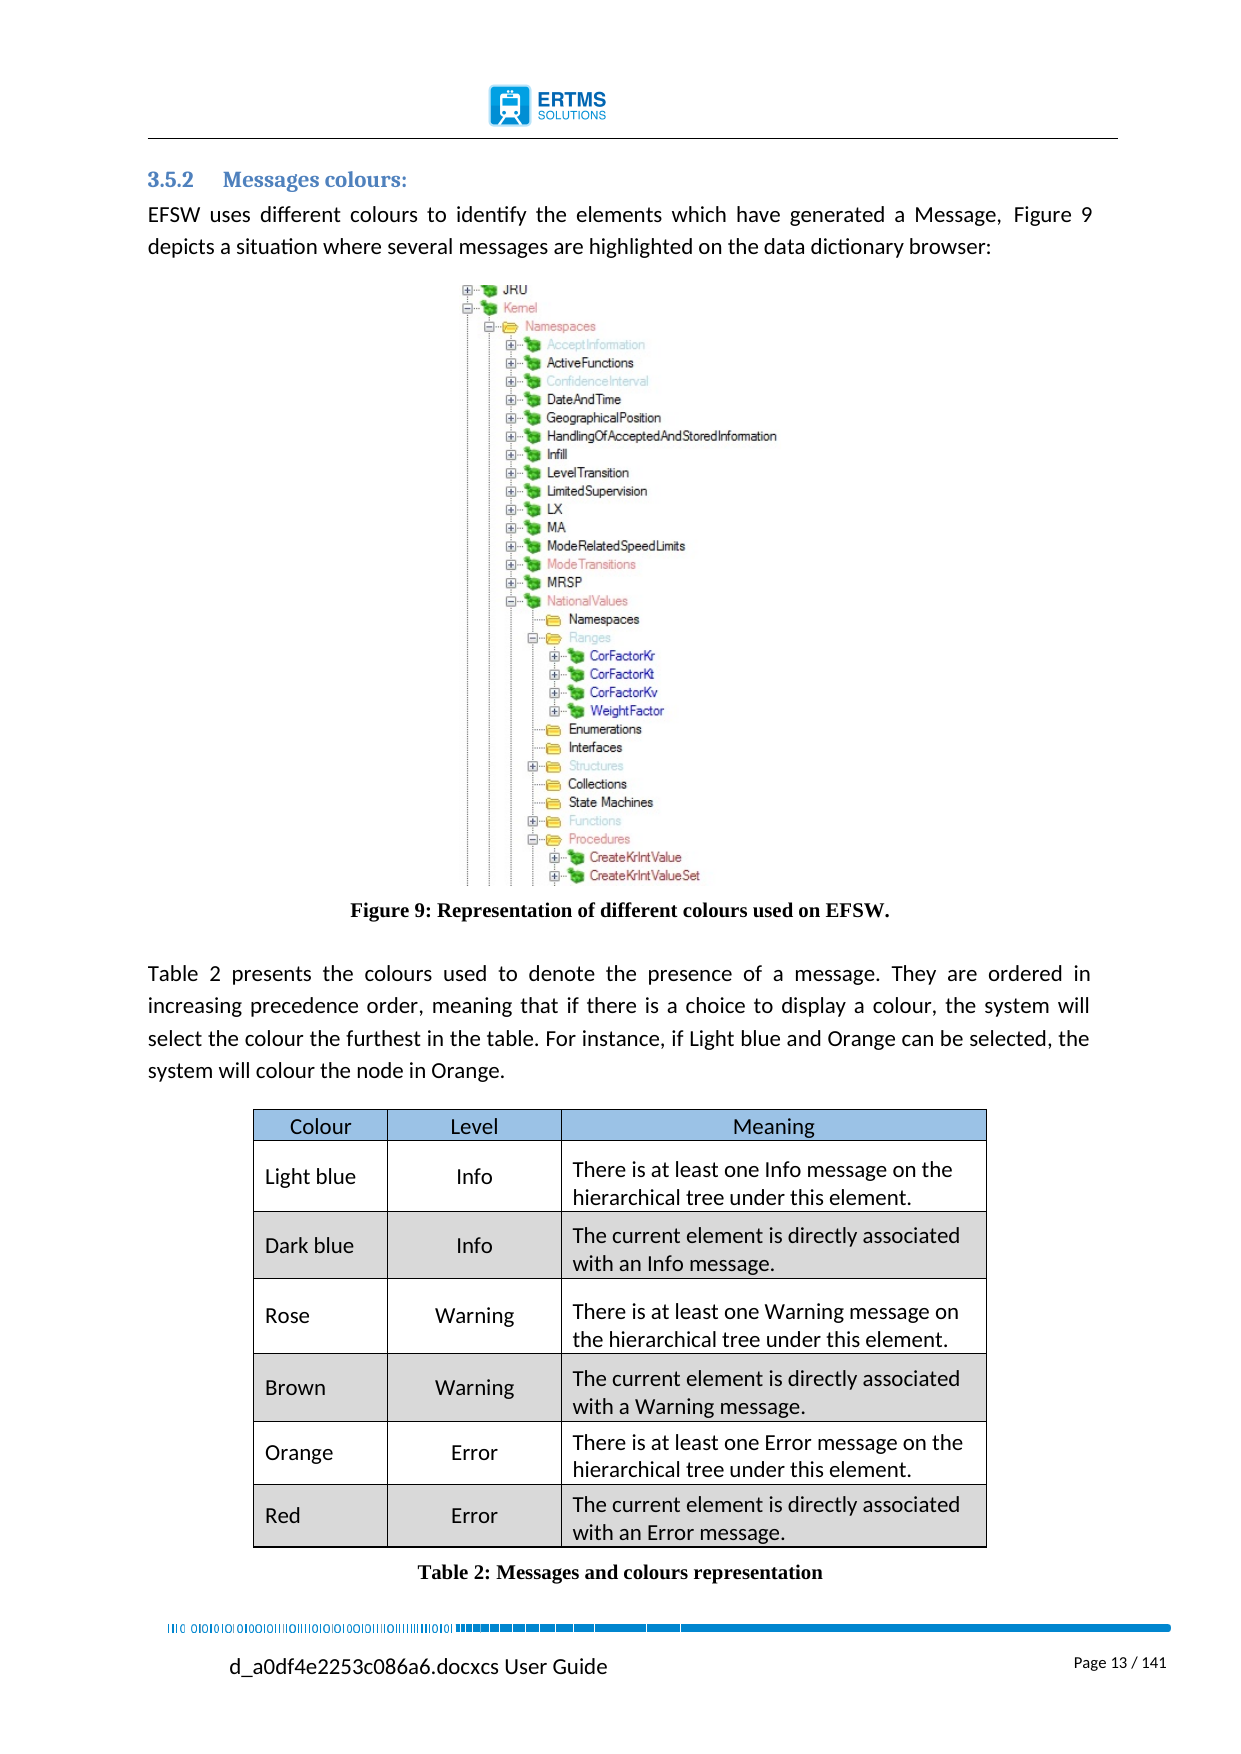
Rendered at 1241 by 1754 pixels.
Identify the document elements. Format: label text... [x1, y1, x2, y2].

picture [477, 73, 617, 138]
table_cell Light blue [254, 1141, 387, 1211]
text Table 2: Messages and colours representation [148, 1560, 1093, 1584]
text EFSW uses different colours to identify the elements which have generated a Message, Figure 9 depicts a situation where several messages are highlighted on the data dictionary browser: [148, 200, 1093, 260]
table_cell The current element is directly associated with a Warning message. [562, 1354, 986, 1421]
table_header Level [388, 1110, 561, 1140]
table_cell The current element is directly associated with an Info message. [562, 1212, 986, 1278]
table_cell The current element is directly associated with an Error message. [562, 1485, 986, 1546]
picture [459, 285, 782, 886]
table_cell Info [388, 1212, 561, 1278]
table_cell Orange [254, 1422, 387, 1484]
picture [167, 1624, 1171, 1633]
table_cell Warning [388, 1354, 561, 1421]
table_cell Error [388, 1422, 561, 1484]
table_header Meaning [562, 1110, 986, 1140]
table_cell Warning [388, 1279, 561, 1353]
table_cell Info [388, 1141, 561, 1211]
table_cell There is at least one Error message on the hierarchical tree under this element. [562, 1422, 986, 1484]
text Figure 9: Representation of different colours used on EFSW. [148, 898, 1093, 922]
text Table 2 presents the colours used to denote the presence of a message. They are ordered in increasing precedence order, meaning that if there is a choice to display a colour, the system will select the colour the furthest in the table. For instance, if Light blue and Orange can be selected, the system will colour the node in Orange. [148, 959, 1093, 1084]
subtitle Messages colours: [148, 167, 1093, 193]
table_cell Error [388, 1485, 561, 1546]
table_cell There is at least one Warning message on the hierarchical tree under this element. [562, 1279, 986, 1353]
table_cell Rose [254, 1279, 387, 1353]
table_cell Dark blue [254, 1212, 387, 1278]
table_header Colour [254, 1110, 387, 1140]
table_cell Brown [254, 1354, 387, 1421]
table_cell Red [254, 1485, 387, 1546]
table_cell There is at least one Info message on the hierarchical tree under this element. [562, 1141, 986, 1211]
